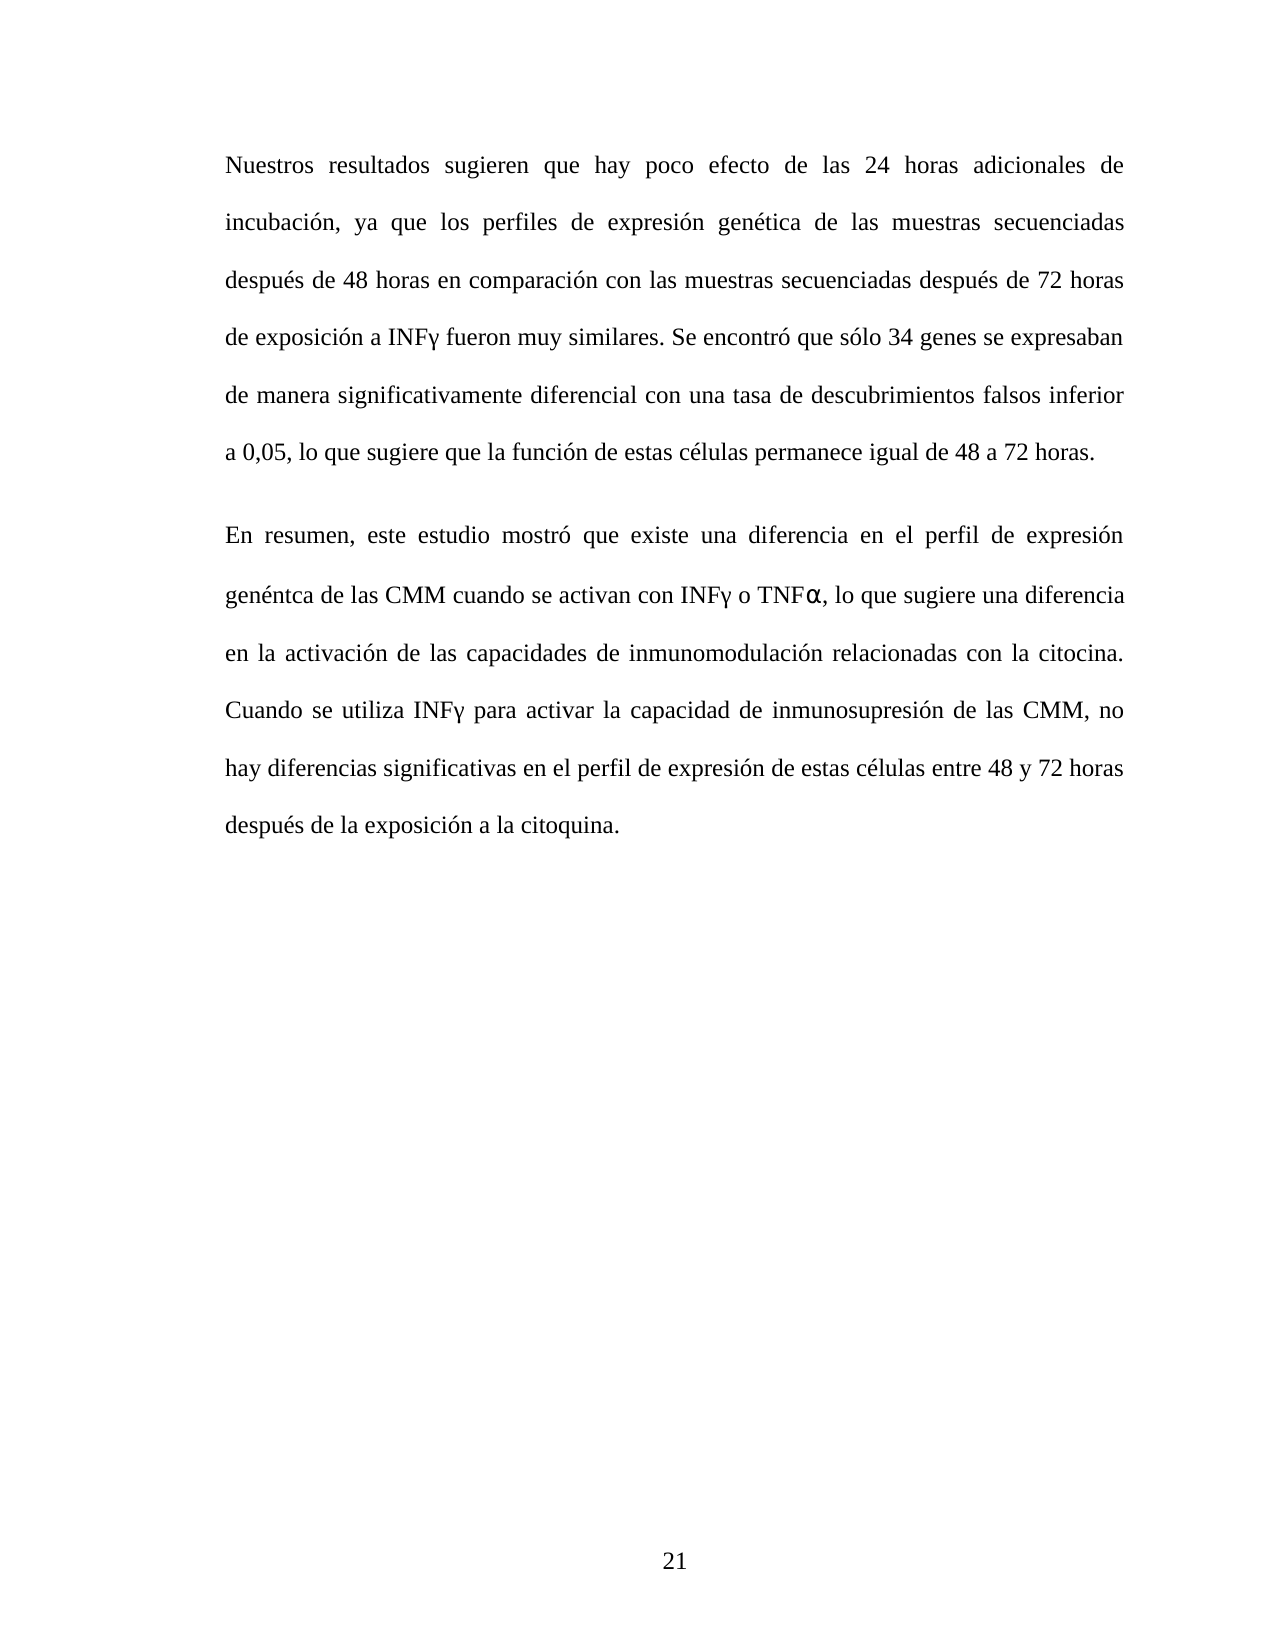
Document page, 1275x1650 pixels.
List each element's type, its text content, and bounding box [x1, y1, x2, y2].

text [225, 150, 1125, 466]
text En resumen, este estudio mostró que existe una diferencia en el perfil de expresión genéntca de las CMM cuando se activan con INFγ o TNF⍺, lo que sugiere una diferencia en la activación de las capacidades de inmunomodulación relacionadas con la citocina. Cuando se utiliza INFγ para activar la capacidad de inmunosupresión de las CMM, no hay diferencias significativas en el perfil de expresión de estas células entre 48 y 72 horas después de la exposición a la citoquina. [225, 520, 1125, 839]
